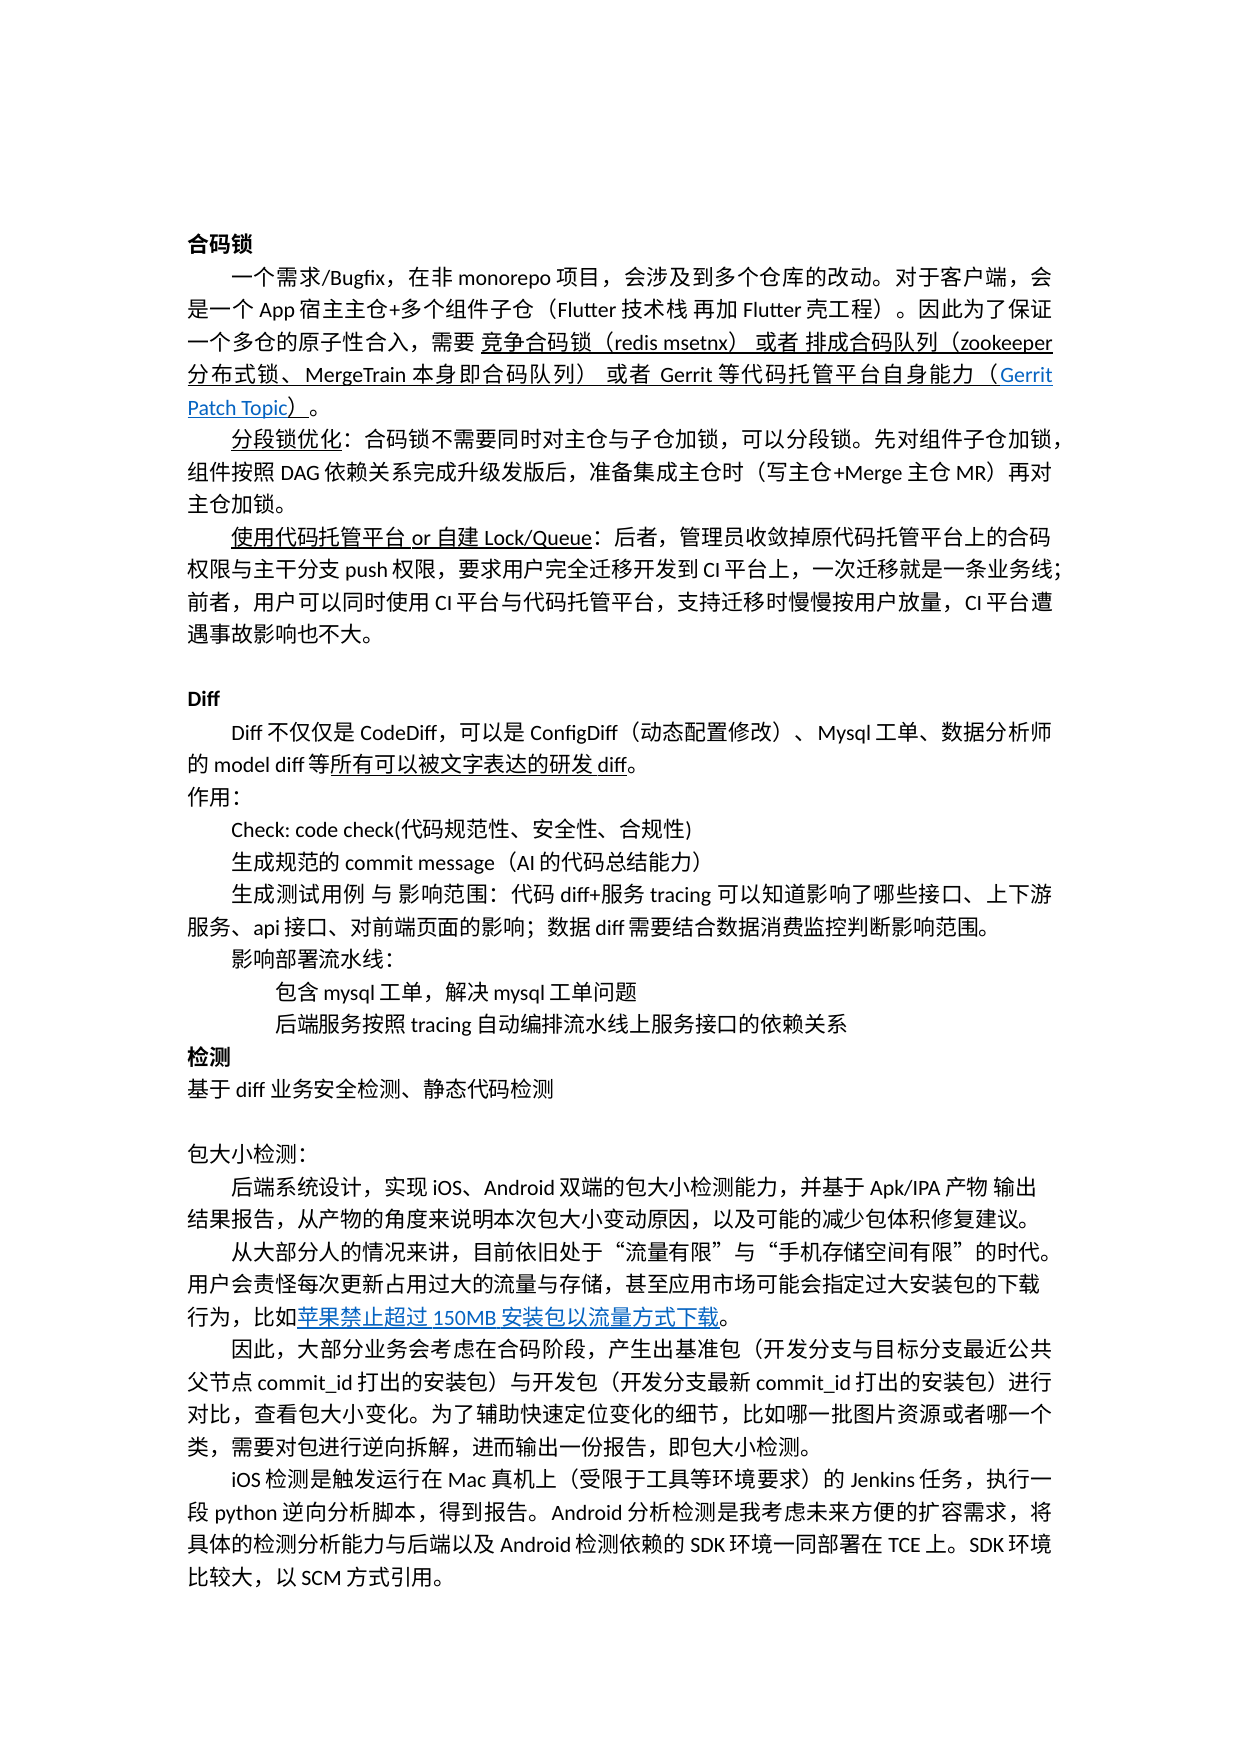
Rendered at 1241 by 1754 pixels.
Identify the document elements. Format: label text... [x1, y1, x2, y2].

text 合码锁 [187, 227, 1053, 259]
text 分段锁优化：合码锁不需要同时对主仓与子仓加锁，可以分段锁。先对组件子仓加锁，组件按照DAG依赖关系完成升级发版后，准备集成主仓时（写主仓+Merge主仓MR）再对主仓加锁。 [187, 422, 1053, 519]
text 作用： [187, 779, 1053, 812]
text 生成规范的commit message（AI的代码总结能力） [187, 844, 1053, 877]
text 因此，大部分业务会考虑在合码阶段，产生出基准包（开发分支与目标分支最近公共父节点commit_id打出的安装包）与开发包（开发分支最新commit_id打出的安装包）进行对比，查看包大小变化。为了辅助快速定位变化的细节，比如哪一批图片资源或者哪一个类，需要对包进行逆向拆解，进而输出一份报告，即包大小检测。 [187, 1332, 1053, 1462]
text 影响部署流水线： [187, 942, 1053, 974]
text Check: code check(代码规范性、安全性、合规性) [187, 812, 1053, 844]
text 生成测试用例 与 影响范围：代码diff+服务tracing 可以知道影响了哪些接口、上下游服务、api接口、对前端页面的影响；数据diff需要结合数据消费监控判断影响范围。 [187, 877, 1053, 942]
text 后端系统设计，实现iOS、Android双端的包大小检测能力，并基于Apk/IPA产物 输出结果报告，从产物的角度来说明本次包大小变动原因，以及可能的减少包体积修复建议。 [187, 1169, 1053, 1234]
text 一个需求/Bugfix，在非monorepo项目，会涉及到多个仓库的改动。对于客户端，会是一个App宿主主仓+多个组件子仓（Flutter技术栈 再加Flutter壳工程）。因此为了保证一个多仓的原子性合入，需要 竞争合码锁（redis msetnx） 或者 排成合码队列（zookeeper分布式锁、MergeTrain本身即合码队列） 或者 Gerrit等代码托管平台自身能力（Gerrit Patch Topic）。 [187, 259, 1053, 385]
text 检测 [187, 1039, 1053, 1072]
text Diff [187, 682, 1053, 714]
text iOS检测是触发运行在Mac真机上（受限于工具等环境要求）的Jenkins任务，执行一段python逆向分析脚本，得到报告。Android分析检测是我考虑未来方便的扩容需求，将具体的检测分析能力与后端以及Android检测依赖的SDK环境一同部署在TCE上。SDK环境比较大，以SCM方式引用。 [187, 1462, 1053, 1592]
text Diff不仅仅是CodeDiff，可以是ConfigDiff（动态配置修改）、Mysql工单、数据分析师的model diff等所有可以被文字表达的研发diff。 [187, 714, 1053, 779]
text 后端服务按照tracing自动编排流水线上服务接口的依赖关系 [187, 1007, 1053, 1039]
text 从大部分人的情况来讲，目前依旧处于“流量有限”与“手机存储空间有限”的时代。用户会责怪每次更新占用过大的流量与存储，甚至应用市场可能会指定过大安装包的下载行为，比如苹果禁止超过150MB安装包以流量方式下载。 [187, 1234, 1053, 1332]
text 包含mysql工单，解决mysql工单问题 [187, 974, 1053, 1007]
text 基于diff 业务安全检测、静态代码检测 [187, 1072, 1053, 1104]
text 包大小检测： [187, 1137, 1053, 1169]
text 使用代码托管平台 or 自建Lock/Queue：后者，管理员收敛掉原代码托管平台上的合码权限与主干分支push权限，要求用户完全迁移开发到CI平台上，一次迁移就是一条业务线；前者，用户可以同时使用CI平台与代码托管平台，支持迁移时慢慢按用户放量，CI平台遭遇事故影响也不大。 [187, 519, 1053, 649]
text 一个需求/Bugfix，在非monorepo项目，会涉及到多个仓库的改动。对于客户端，会是一个App宿主主仓+多个组件子仓（Flutter技术栈 再加Flutter壳工程）。因此为了保证一个多仓的原子性合入，需要 竞争合码锁（redis msetnx） 或者 排成合码队列（zookeeper分布式锁、MergeTrain本身即合码队列） 或者 Gerrit等代码托管平台自身能力（Gerrit Patch Topic）。 [187, 386, 1053, 422]
